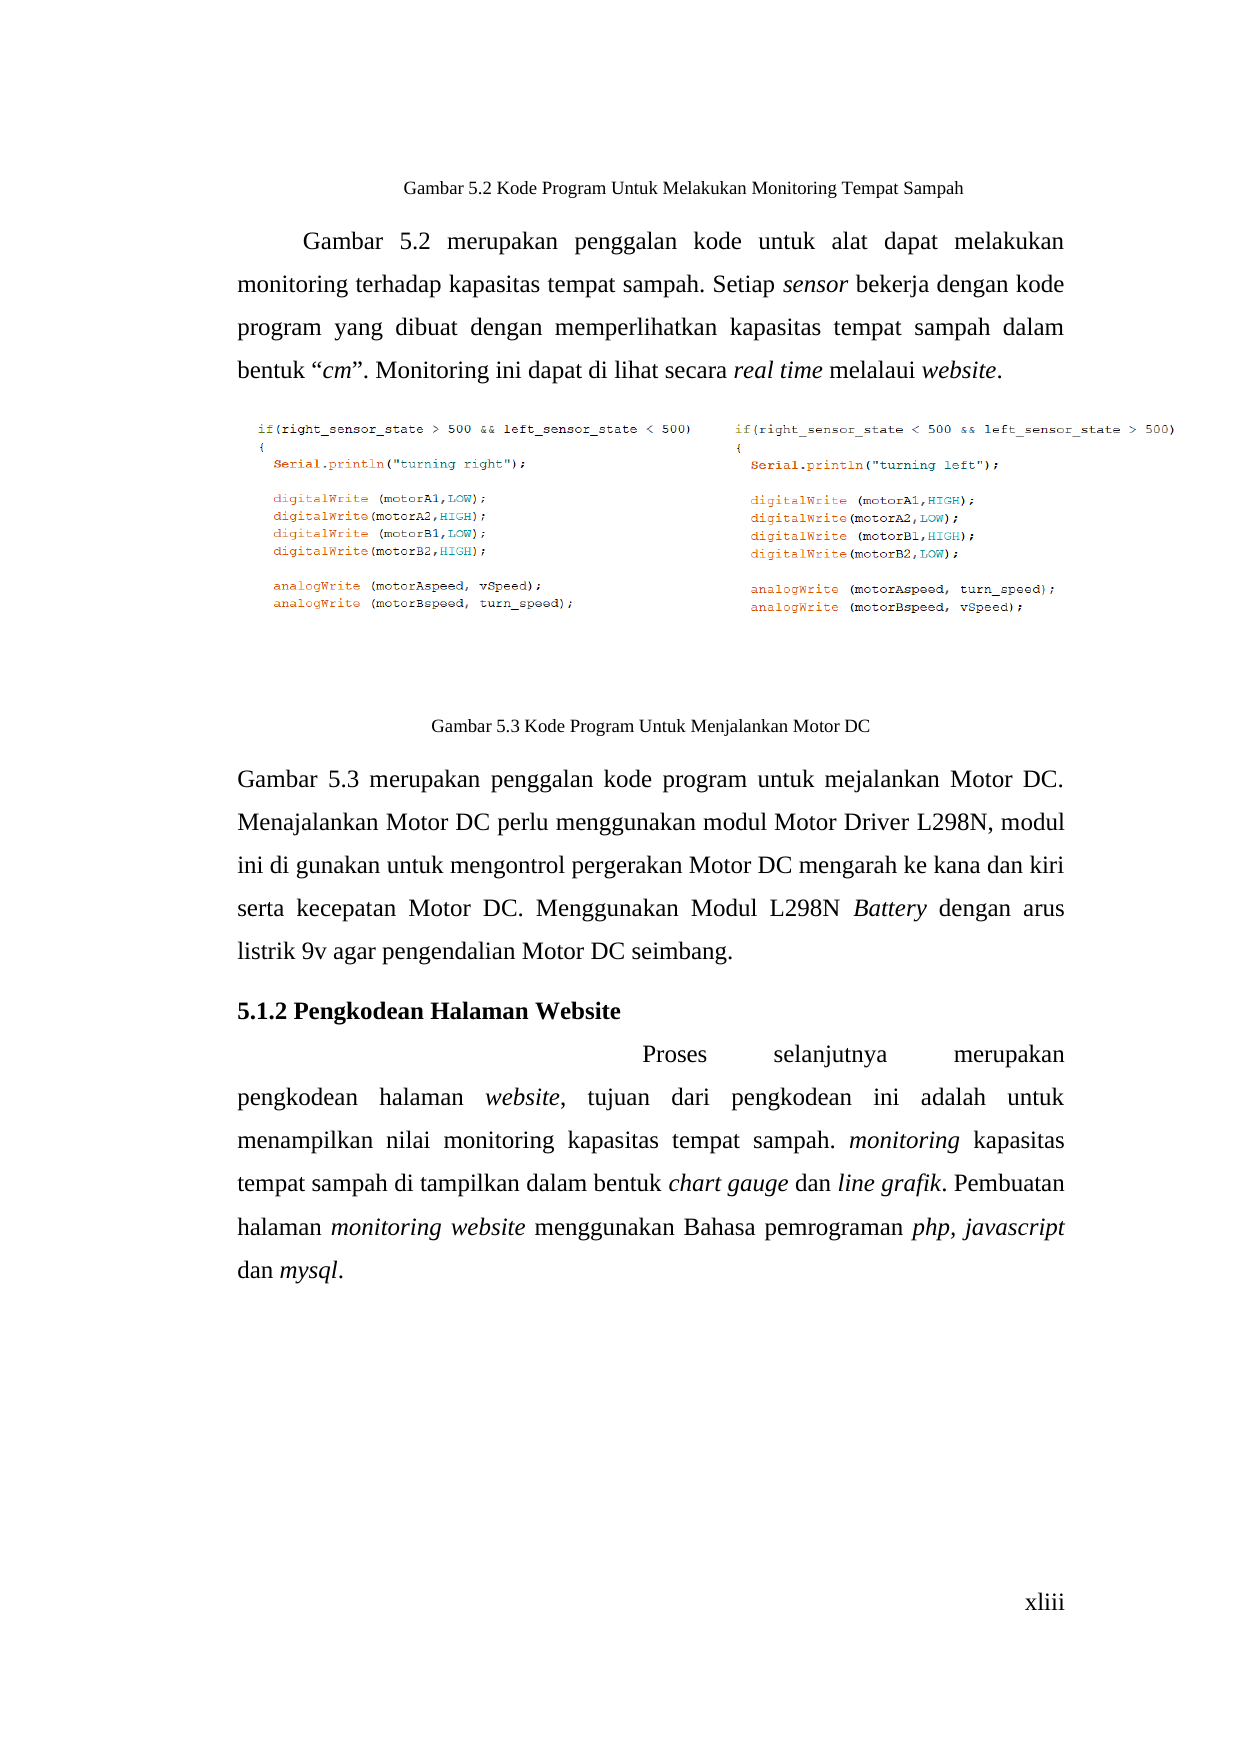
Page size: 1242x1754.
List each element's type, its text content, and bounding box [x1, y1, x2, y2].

text Gambar 5.3 merupakan penggalan kode program untuk mejalankan Motor DC. Menajalankan Motor DC perlu menggunakan modul Motor Driver L298N, modul ini di gunakan untuk mengontrol pergerakan Motor DC mengarah ke kana dan kiri serta kecepatan Motor DC. Menggunakan Modul L298N Battery dengan arus listrik 9v agar pengendalian Motor DC seimbang. [237, 764, 1065, 965]
subtitle 5.1.2 Pengkodean Halaman Website [237, 996, 1065, 1025]
text Gambar 5.2 merupakan penggalan kode untuk alat dapat melakukan monitoring terhadap kapasitas tempat sampah. Setiap sensor bekerja dengan kode program yang dibuat dengan memperlihatkan kapasitas tempat sampah dalam bentuk “cm”. Monitoring ini dapat di lihat secara real time melalaui website. [237, 226, 1065, 384]
picture [251, 414, 707, 624]
text Gambar 5.2 Kode Program Untuk Melakukan Monitoring Tempat Sampah [237, 177, 1065, 198]
text Gambar 5.3 Kode Program Untuk Menjalankan Motor DC [237, 715, 1065, 736]
picture [727, 421, 1183, 620]
text Proses selanjutnya merupakan pengkodean halaman website, tujuan dari pengkodean ini adalah untuk menampilkan nilai monitoring kapasitas tempat sampah. monitoring kapasitas tempat sampah di tampilkan dalam bentuk chart gauge dan line grafik. Pembuatan halaman monitoring website menggunakan Bahasa pemrograman php, javascript dan mysql. [237, 1039, 1065, 1283]
